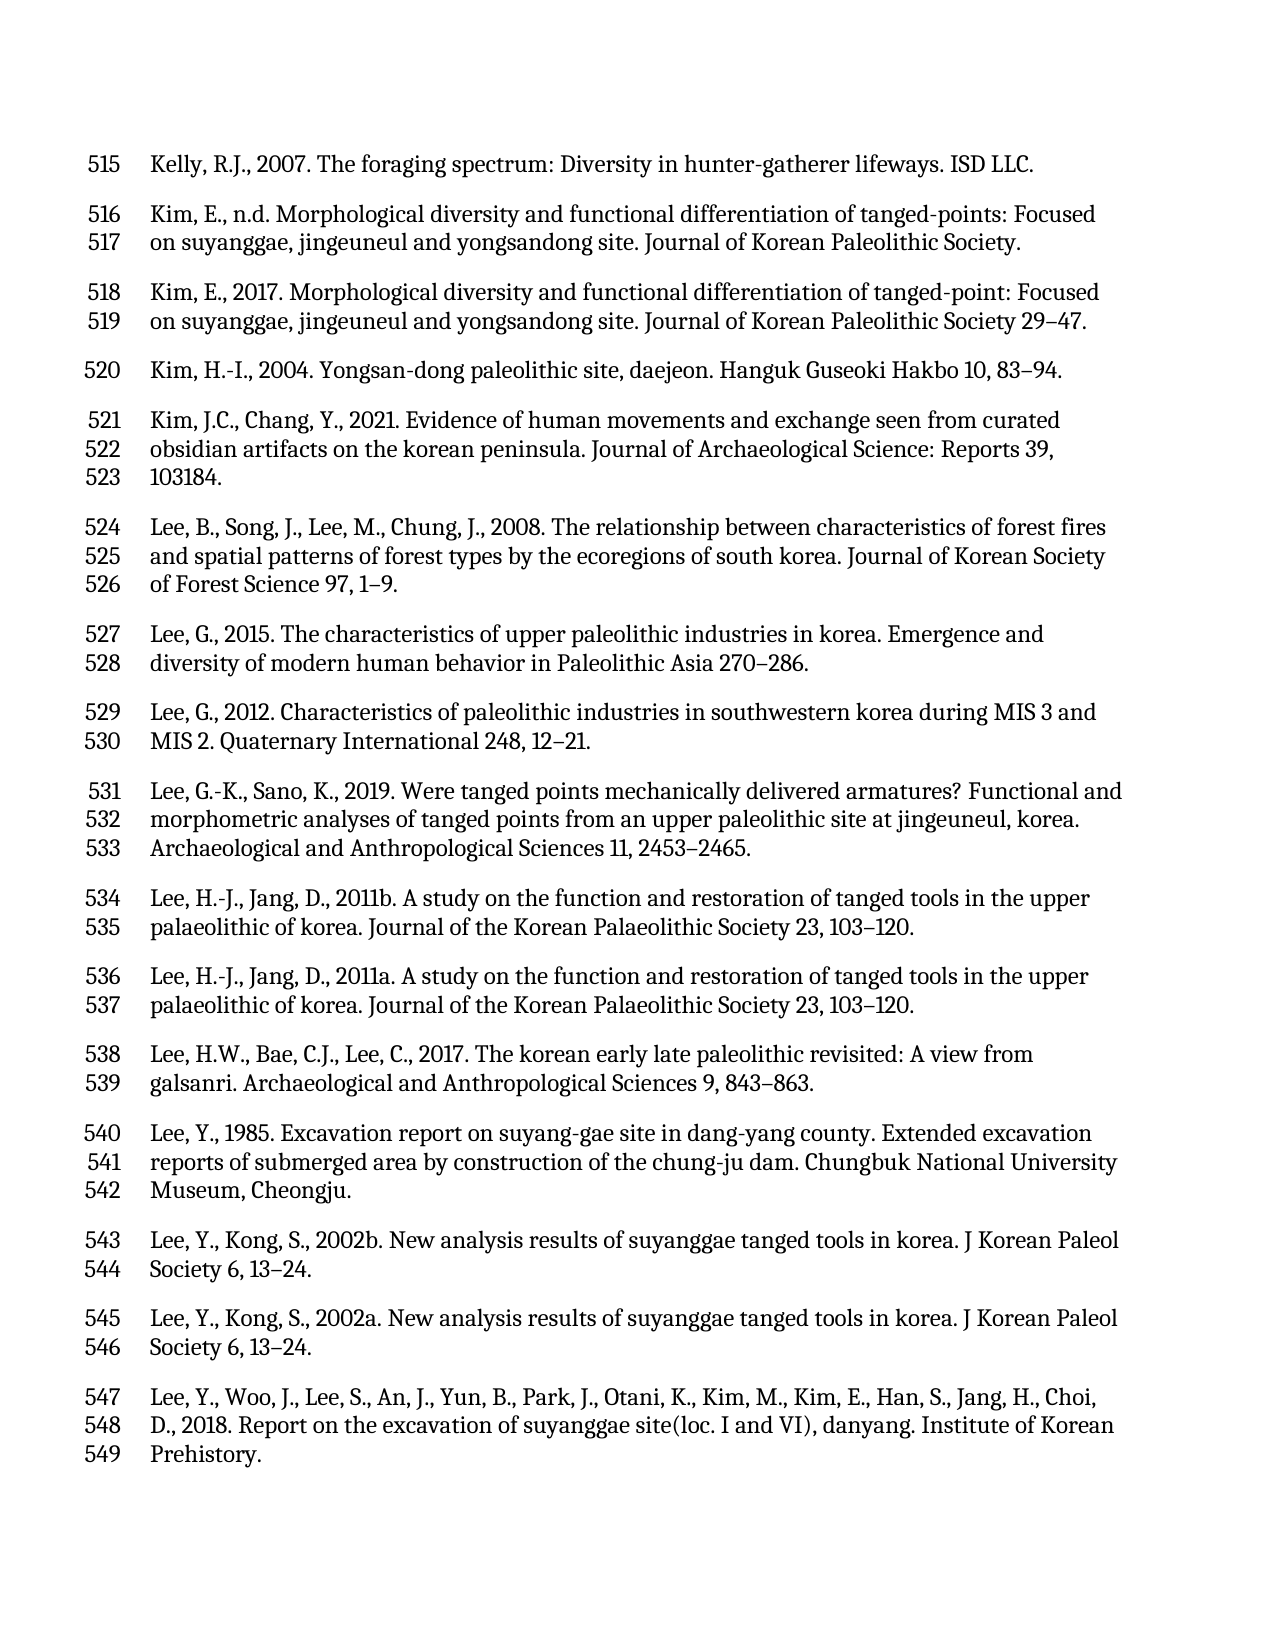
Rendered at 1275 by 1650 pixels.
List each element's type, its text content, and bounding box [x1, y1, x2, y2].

text Lee, G.-K., Sano, K., 2019. Were tanged points mechanically delivered armatures? Functional and morphometric analyses of tanged points from an upper paleolithic site at jingeuneul, korea. Archaeological and Anthropological Sciences 11, 2453–2465. [150, 777, 1125, 863]
text Lee, Y., Woo, J., Lee, S., An, J., Yun, B., Park, J., Otani, K., Kim, M., Kim, E., Han, S., Jang, H., Choi, D., 2018. Report on the excavation of suyanggae site(loc. I and VI), danyang. Institute of Korean Prehistory. [150, 1382, 1125, 1469]
text Lee, B., Song, J., Lee, M., Chung, J., 2008. The relationship between characteristics of forest fires and spatial patterns of forest types by the ecoregions of south korea. Journal of Korean Society of Forest Science 97, 1–9. [150, 513, 1125, 599]
text Kim, H.-I., 2004. Yongsan-dong paleolithic site, daejeon. Hanguk Guseoki Hakbo 10, 83–94. [150, 356, 1125, 385]
text Kim, E., n.d. Morphological diversity and functional differentiation of tanged-points: Focused on suyanggae, jingeuneul and yongsandong site. Journal of Korean Paleolithic Society. [150, 199, 1125, 257]
text Lee, Y., Kong, S., 2002a. New analysis results of suyanggae tanged tools in korea. J Korean Paleol Society 6, 13–24. [150, 1304, 1125, 1362]
text Kim, E., 2017. Morphological diversity and functional differentiation of tanged-point: Focused on suyanggae, jingeuneul and yongsandong site. Journal of Korean Paleolithic Society 29–47. [150, 278, 1125, 335]
text Lee, G., 2012. Characteristics of paleolithic industries in southwestern korea during MIS 3 and MIS 2. Quaternary International 248, 12–21. [150, 698, 1125, 756]
text Lee, Y., 1985. Excavation report on suyang-gae site in dang-yang county. Extended excavation reports of submerged area by construction of the chung-ju dam. Chungbuk National University Museum, Cheongju. [150, 1119, 1125, 1205]
text Lee, H.-J., Jang, D., 2011a. A study on the function and restoration of tanged tools in the upper palaeolithic of korea. Journal of the Korean Palaeolithic Society 23, 103–120. [150, 962, 1125, 1019]
text Kelly, R.J., 2007. The foraging spectrum: Diversity in hunter-gatherer lifeways. ISD LLC. [150, 150, 1125, 179]
text Lee, Y., Kong, S., 2002b. New analysis results of suyanggae tanged tools in korea. J Korean Paleol Society 6, 13–24. [150, 1226, 1125, 1283]
text Lee, H.W., Bae, C.J., Lee, C., 2017. The korean early late paleolithic revisited: A view from galsanri. Archaeological and Anthropological Sciences 9, 843–863. [150, 1040, 1125, 1098]
text Lee, H.-J., Jang, D., 2011b. A study on the function and restoration of tanged tools in the upper palaeolithic of korea. Journal of the Korean Palaeolithic Society 23, 103–120. [150, 884, 1125, 941]
text Kim, J.C., Chang, Y., 2021. Evidence of human movements and exchange seen from curated obsidian artifacts on the korean peninsula. Journal of Archaeological Science: Reports 39, 103184. [150, 406, 1125, 492]
text Lee, G., 2015. The characteristics of upper paleolithic industries in korea. Emergence and diversity of modern human behavior in Paleolithic Asia 270–286. [150, 620, 1125, 677]
